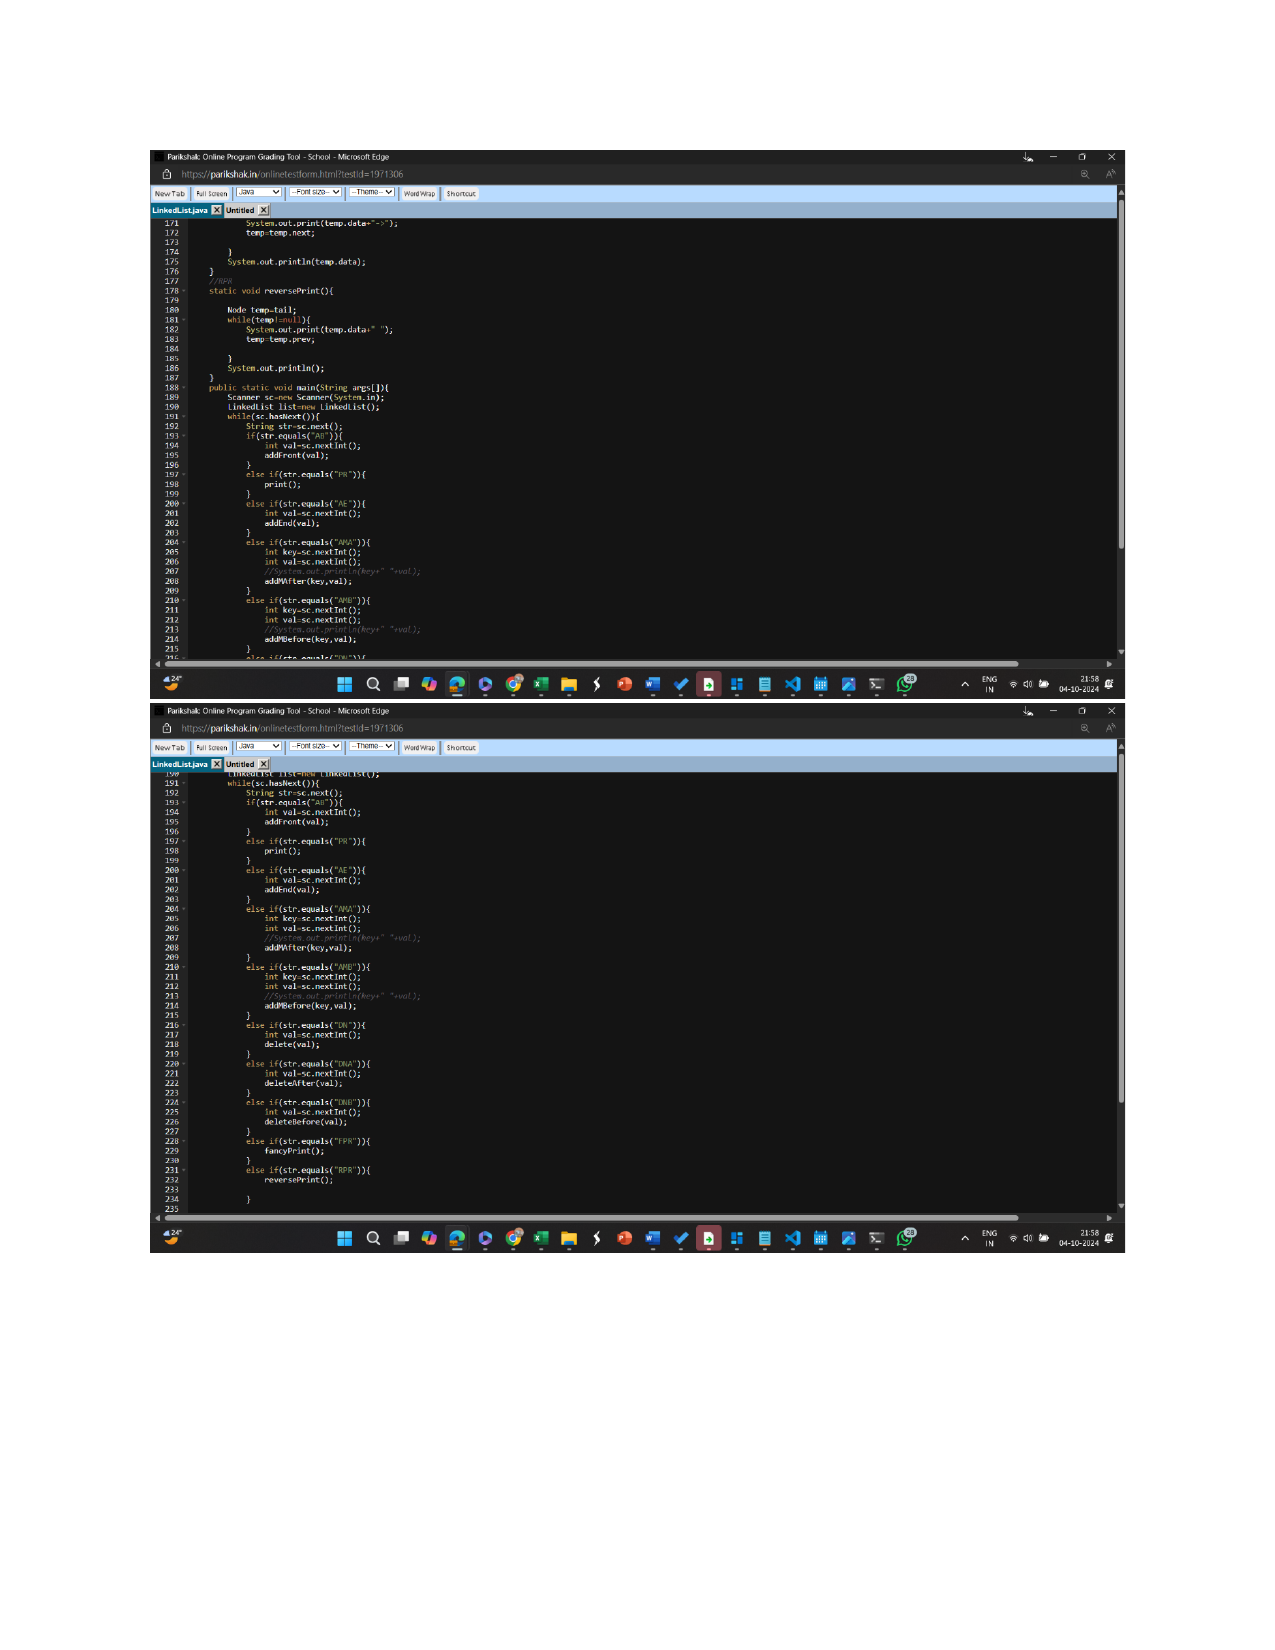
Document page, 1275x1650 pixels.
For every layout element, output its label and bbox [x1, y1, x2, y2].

picture [212, 760, 222, 769]
picture [212, 206, 222, 215]
picture [150, 703, 1125, 1253]
picture [150, 150, 1125, 699]
